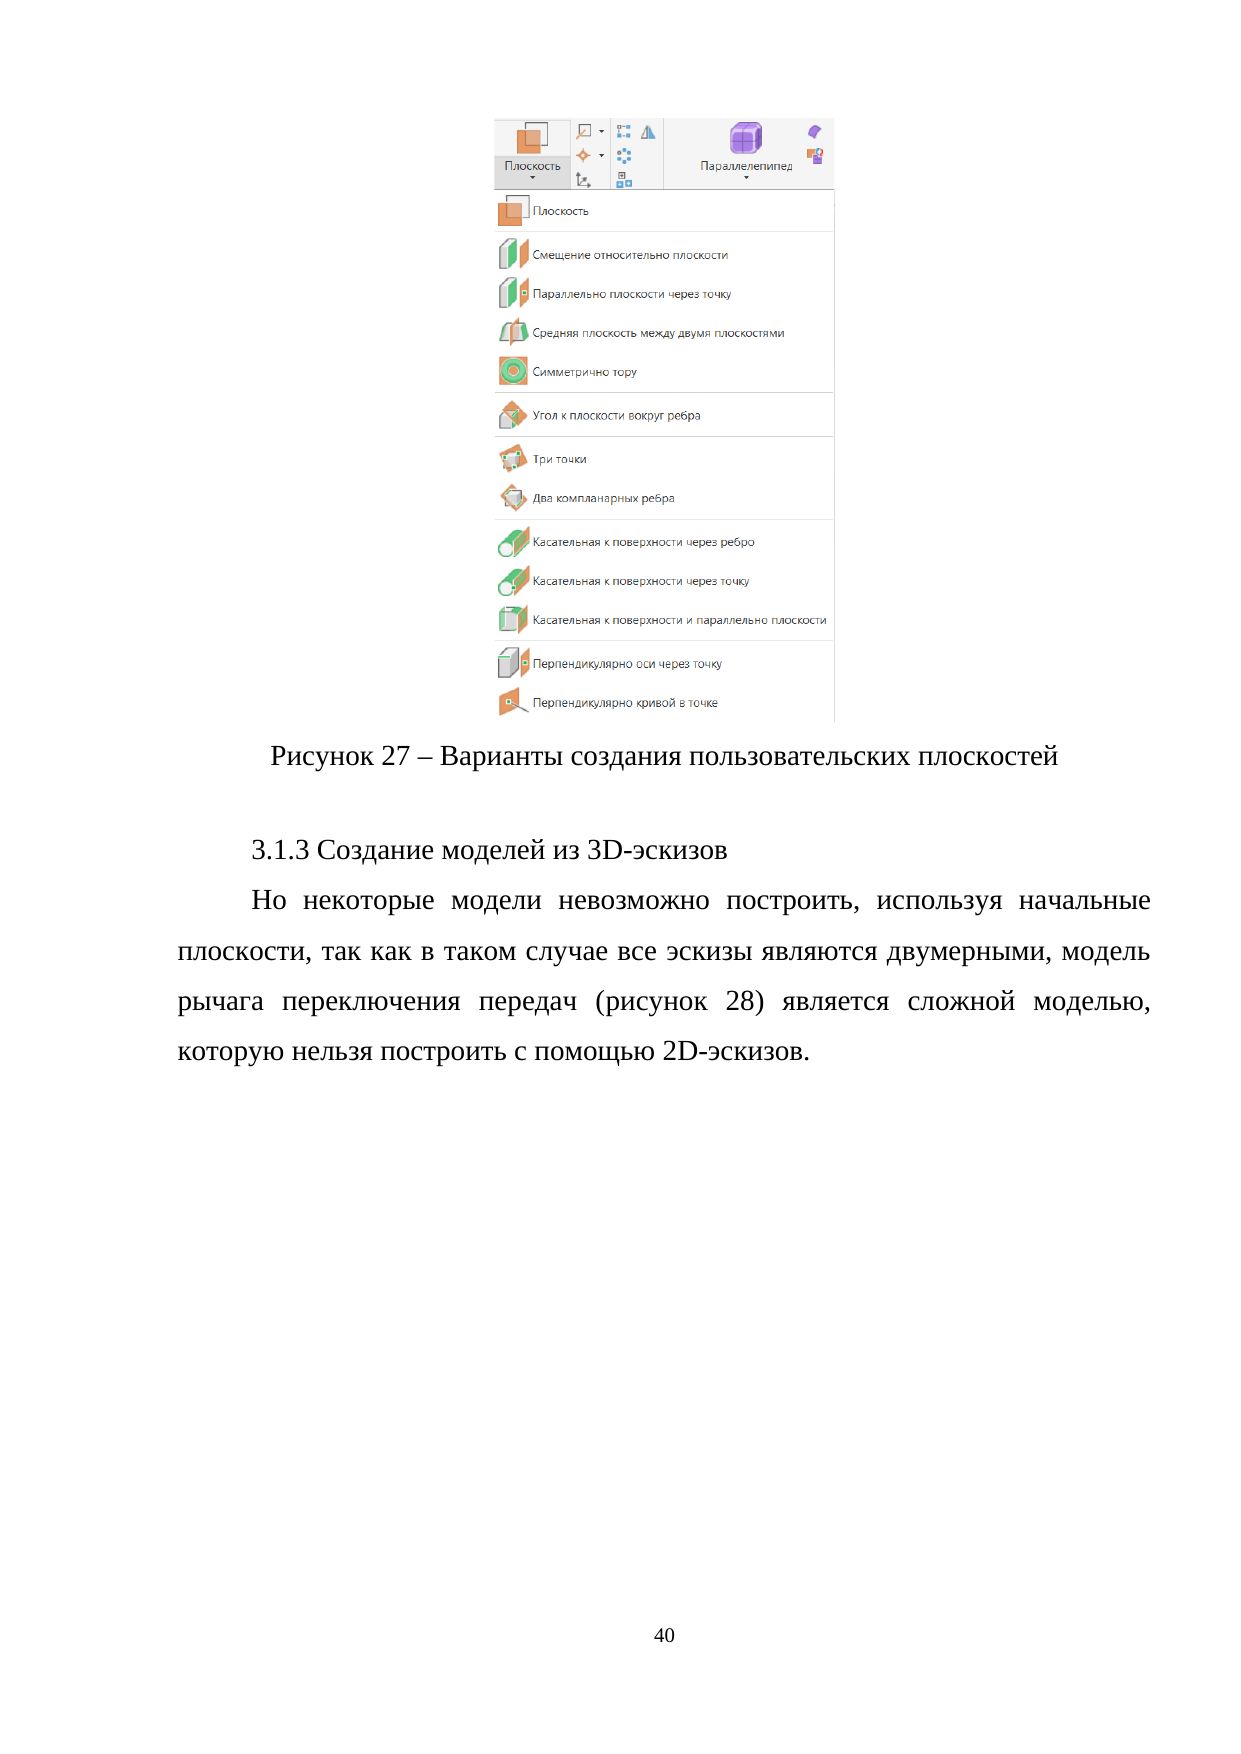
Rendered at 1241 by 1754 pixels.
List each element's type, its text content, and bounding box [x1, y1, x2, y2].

subtitle Создание моделей из 3D-эскизов [177, 832, 1152, 866]
text Рисунок 27 – Варианты создания пользовательских плоскостей [177, 738, 1152, 772]
text Но некоторые модели невозможно построить, используя начальные плоскости, так как в таком случае все эскизы являются двумерными, модель рычага переключения передач (рисунок 28) является сложной моделью, которую нельзя построить с помощью 2D-эскизов. [177, 882, 1152, 1067]
picture [494, 118, 835, 722]
